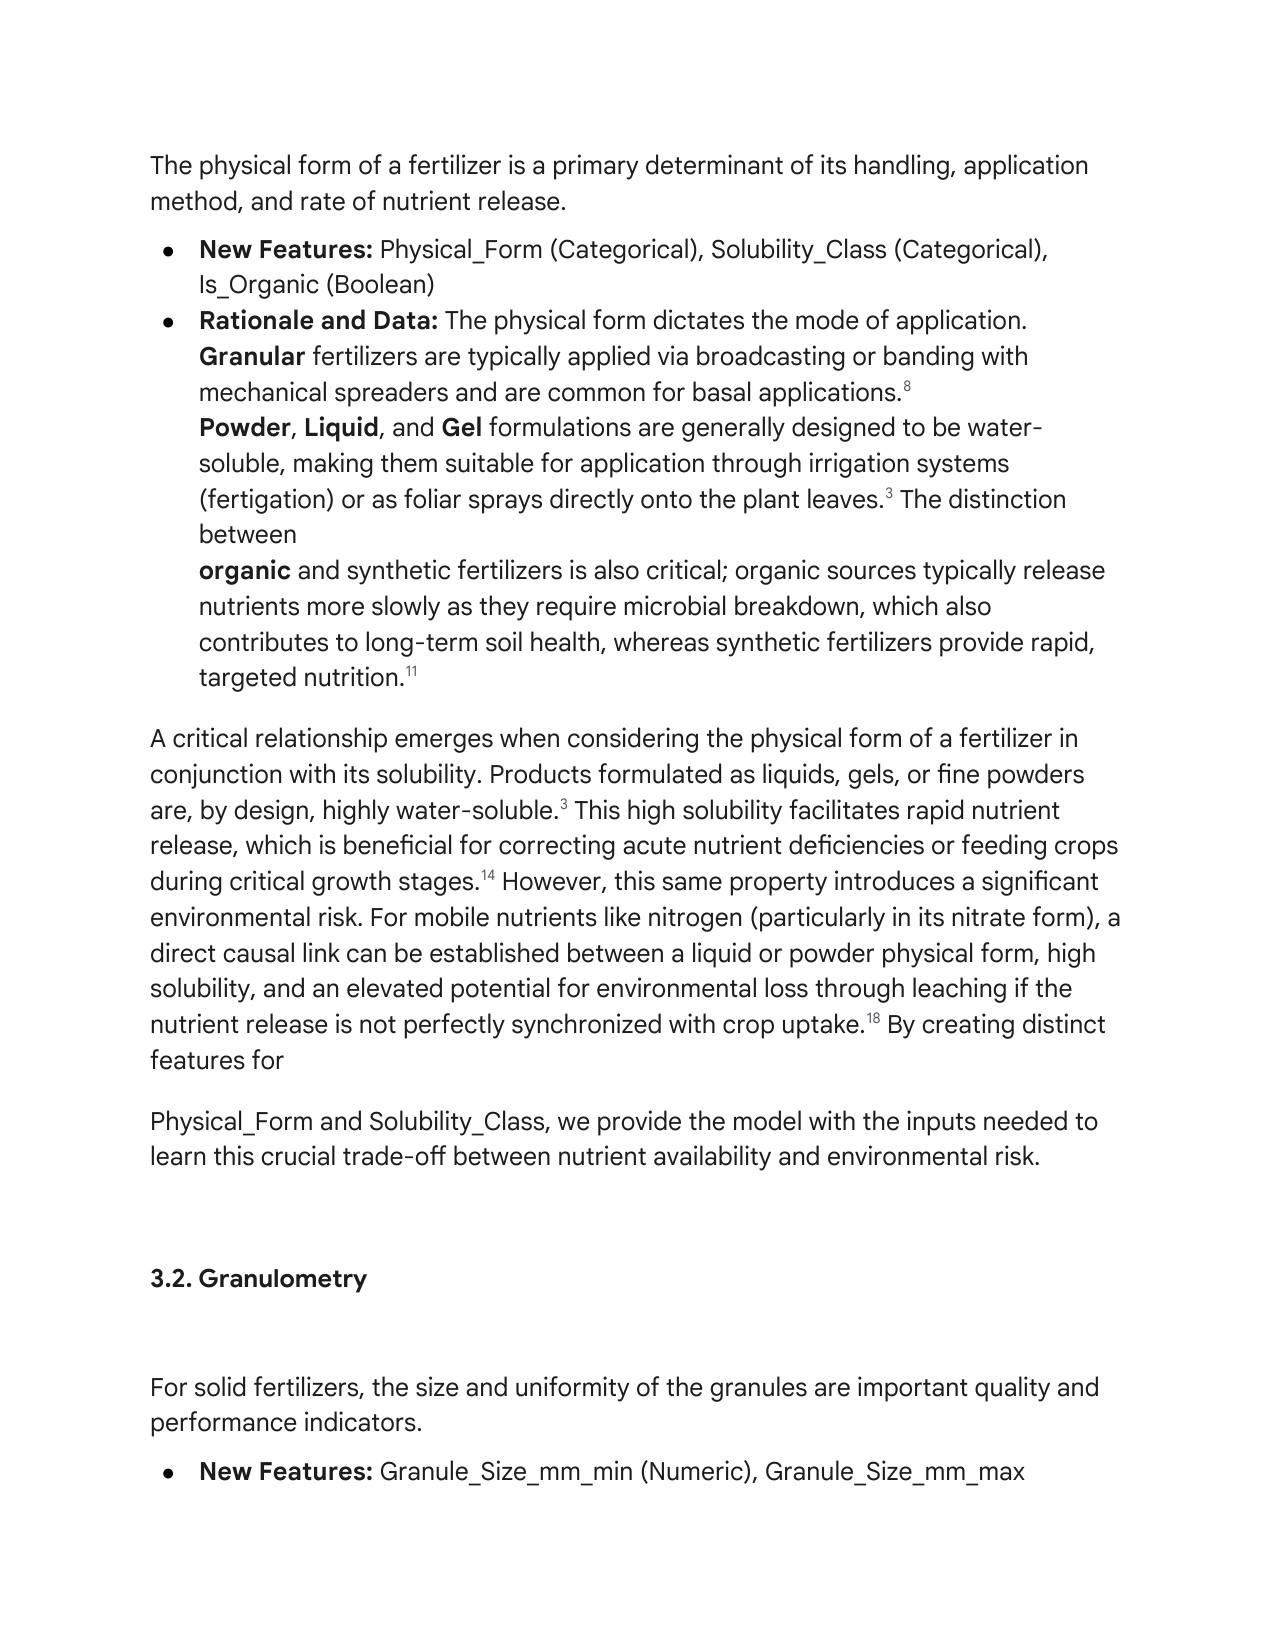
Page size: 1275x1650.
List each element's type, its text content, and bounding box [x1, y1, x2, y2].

subtitle 3.2. Granulometry [150, 1263, 1125, 1294]
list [161, 1456, 1125, 1487]
text For solid fertilizers, the size and uniformity of the granules are important quality and performance indicators. [150, 1372, 1125, 1439]
text Physical_Form and Solubility_Class, we provide the model with the inputs needed to learn this crucial trade-off between nutrient availability and environmental risk. [150, 1106, 1125, 1173]
list New Features: Physical_Form (Categorical), Solubility_Class (Categorical), Is_Organic (Boolean) [161, 234, 1125, 301]
text A critical relationship emerges when considering the physical form of a fertilizer in conjunction with its solubility. Products formulated as liquids, gels, or fine powders are, by design, highly water-soluble.3 This high solubility facilitates rapid nutrient release, which is beneficial for correcting acute nutrient deficiencies or feeding crops during critical growth stages.14 However, this same property introduces a significant environmental risk. For mobile nutrients like nitrogen (particularly in its nitrate form), a direct causal link can be established between a liquid or powder physical form, high solubility, and an elevated potential for environmental loss through leaching if the nutrient release is not perfectly synchronized with crop uptake.18 By creating distinct features for [150, 723, 1125, 1076]
text The physical form of a fertilizer is a primary determinant of its handling, application method, and rate of nutrient release. [150, 150, 1125, 217]
list Rationale and Data: The physical form dictates the mode of application. Granular fertilizers are typically applied via broadcasting or banding with mechanical spreaders and are common for basal applications.8 Powder, Liquid, and Gel formulations are generally designed to be water-soluble, making them suitable for application through irrigation systems (fertigation) or as foliar sprays directly onto the plant leaves.3 The distinction between organic and synthetic fertilizers is also critical; organic sources typically release nutrients more slowly as they require microbial breakdown, which also contributes to long-term soil health, whereas synthetic fertilizers provide rapid, targeted nutrition.11 [161, 305, 1125, 694]
